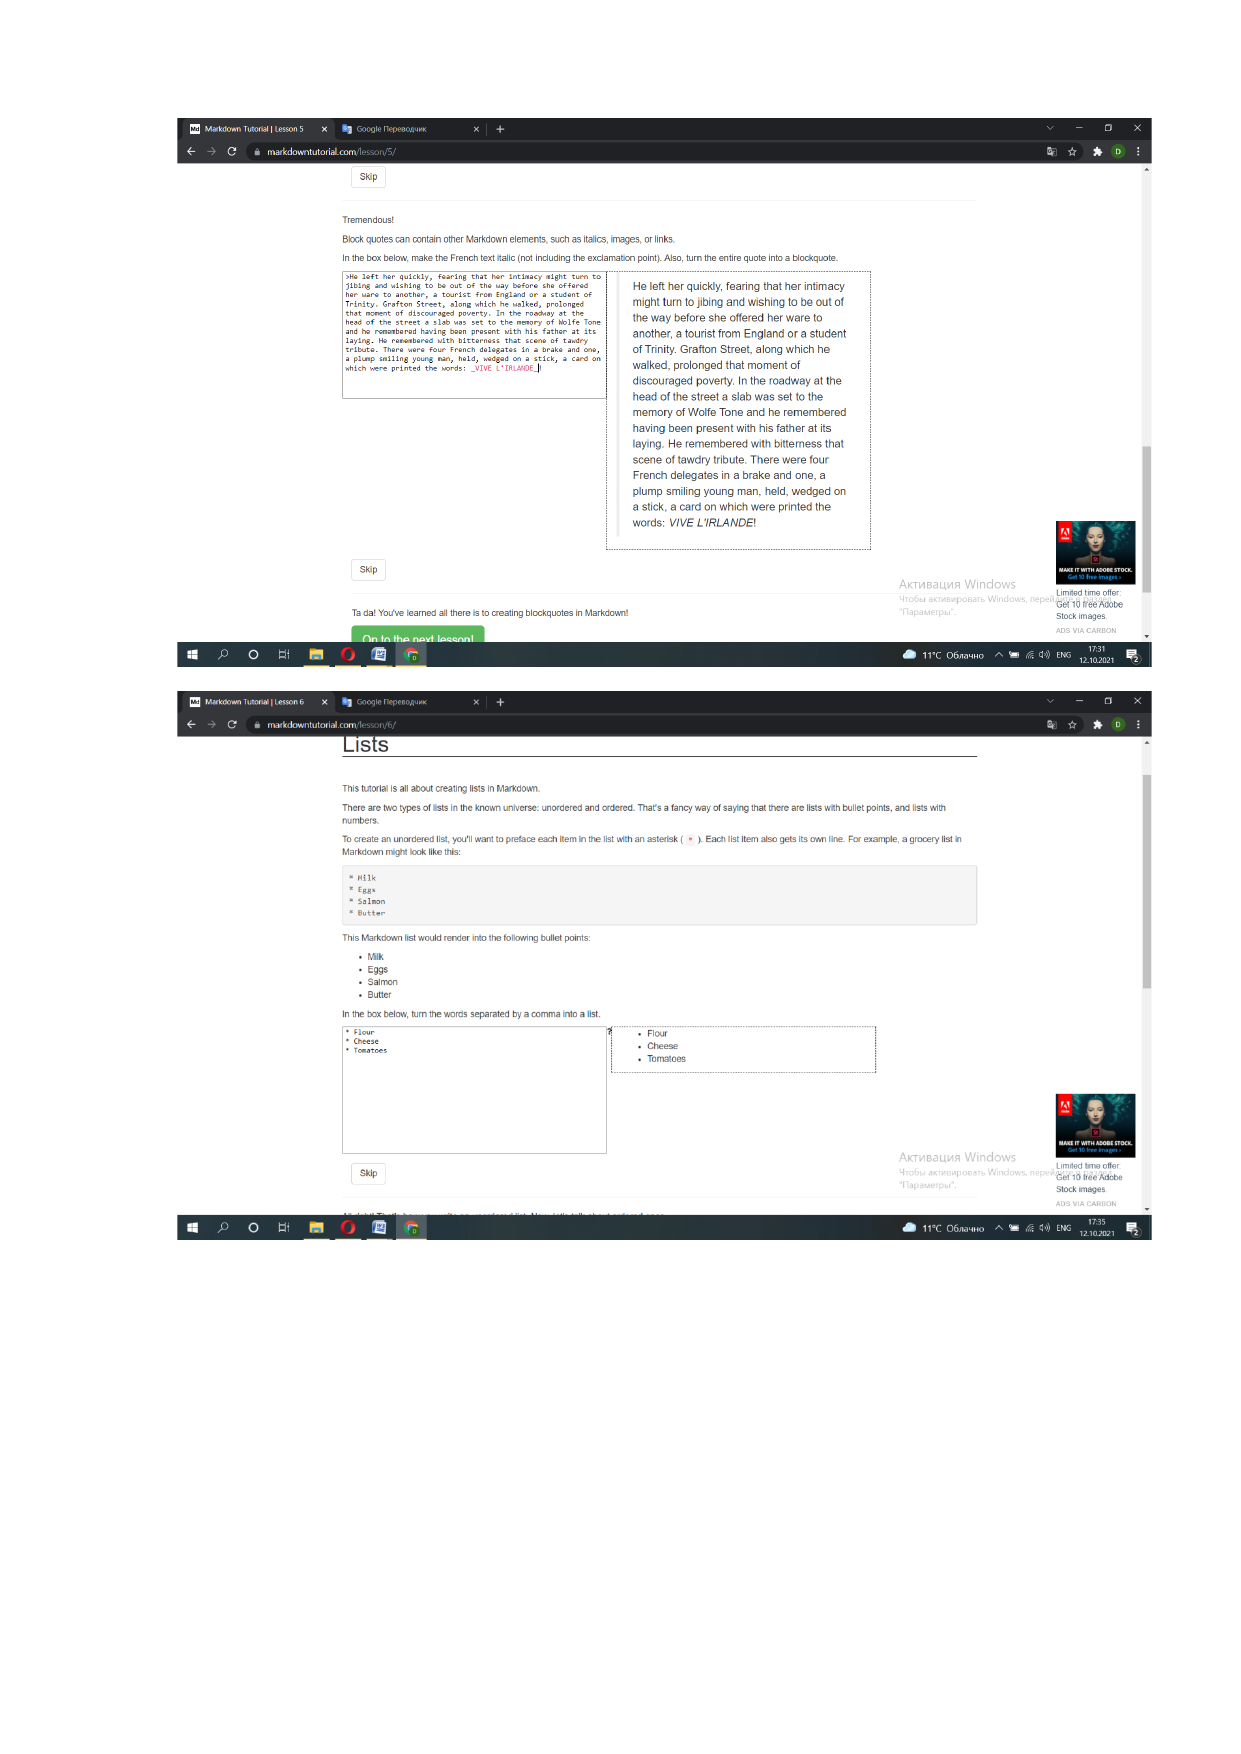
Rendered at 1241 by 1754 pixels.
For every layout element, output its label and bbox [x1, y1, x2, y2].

picture [177, 118, 1152, 667]
picture [177, 691, 1152, 1240]
